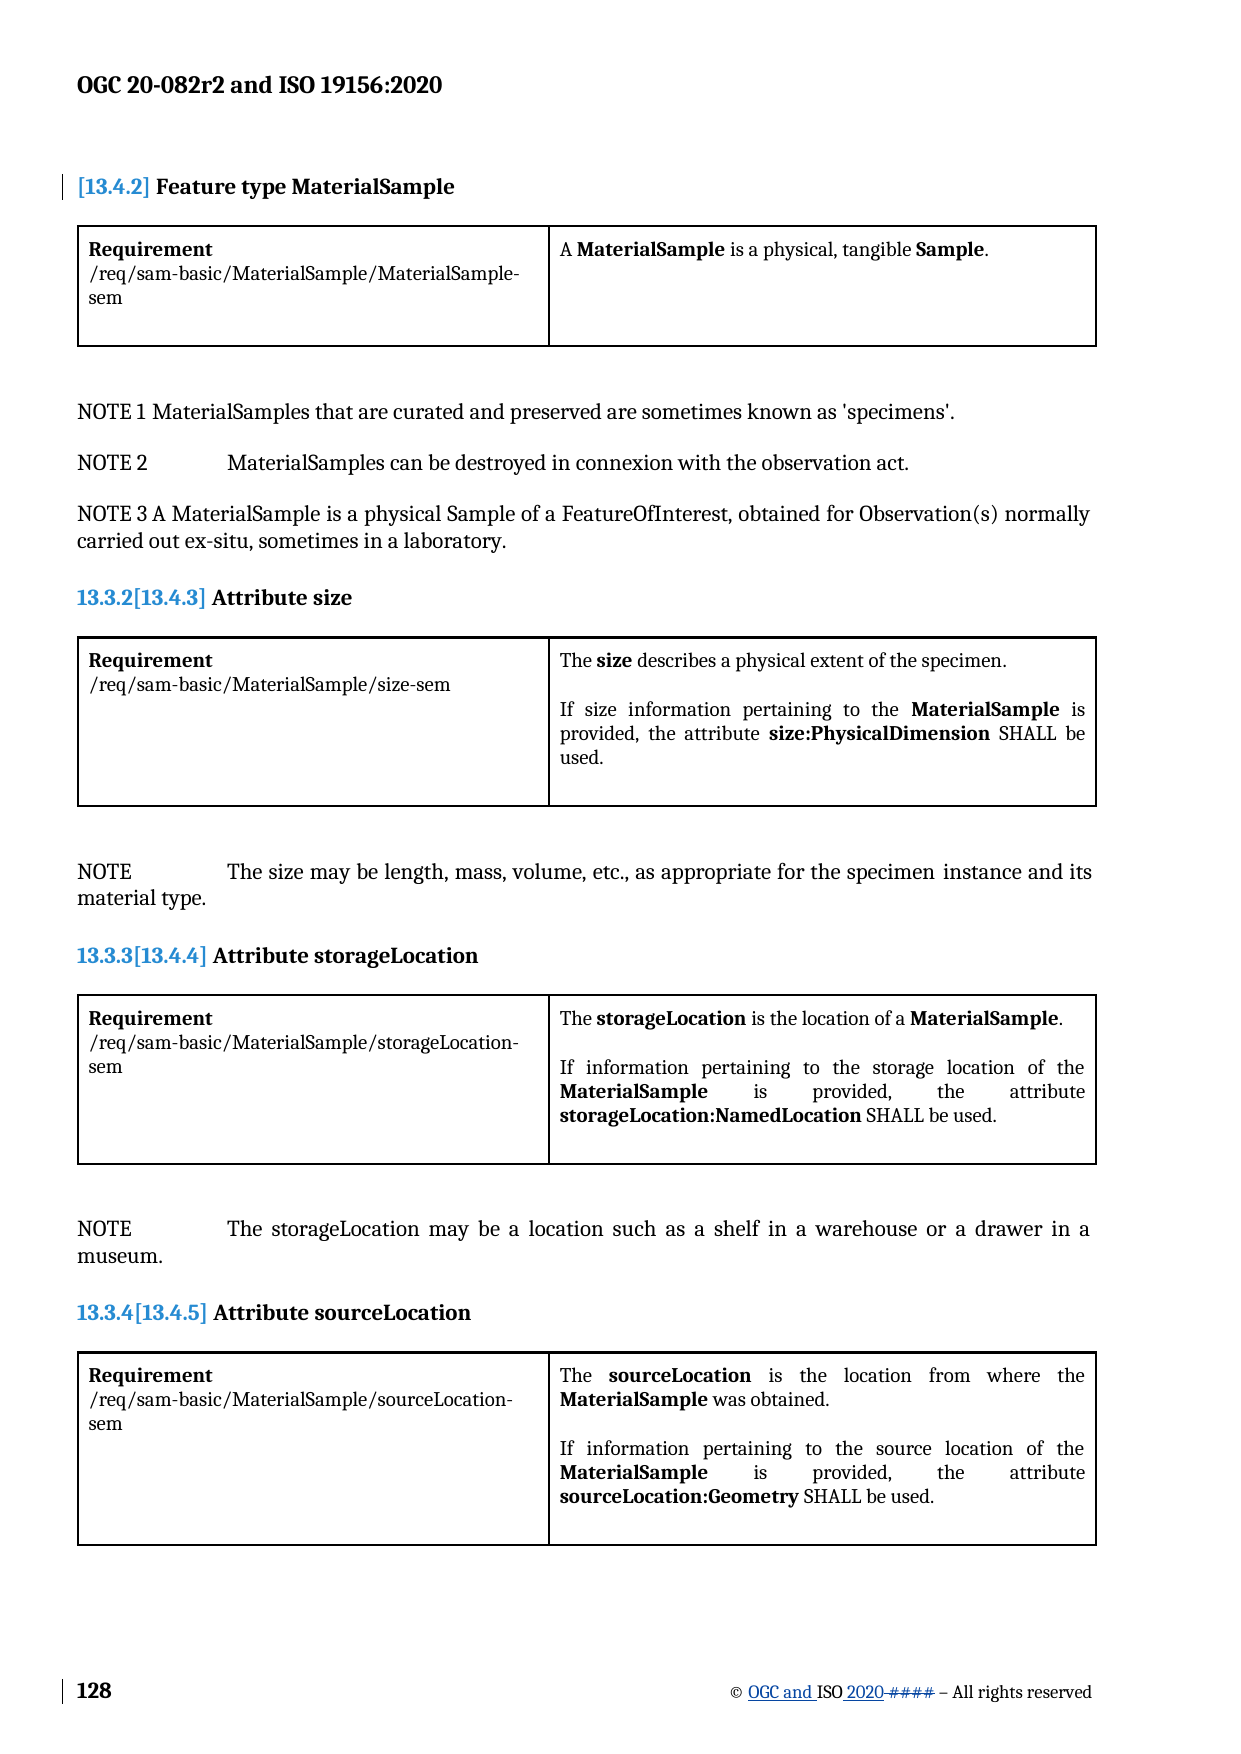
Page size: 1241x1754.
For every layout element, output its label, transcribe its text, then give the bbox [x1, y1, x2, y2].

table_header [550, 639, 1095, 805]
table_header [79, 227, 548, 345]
text NOTE 1 MaterialSamples that are curated and preserved are sometimes known as 'specimens'. [77, 398, 1092, 425]
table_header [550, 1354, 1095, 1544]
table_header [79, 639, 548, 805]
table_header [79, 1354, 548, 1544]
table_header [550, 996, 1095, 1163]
subtitle Attribute sourceLocation [77, 1300, 1092, 1326]
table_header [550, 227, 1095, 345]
text NOTE The storageLocation may be a location such as a shelf in a warehouse or a drawer in a museum. [77, 1216, 1092, 1269]
text NOTE 3 A MaterialSample is a physical Sample of a FeatureOfInterest, obtained for Observation(s) normally carried out ex-situ, sometimes in a laboratory. [77, 501, 1092, 554]
subtitle Attribute size [77, 585, 1092, 611]
text NOTE 2 MaterialSamples can be destroyed in connexion with the observation act. [77, 450, 1092, 476]
text NOTE The size may be length, mass, volume, etc., as appropriate for the specimen instance and its material type. [77, 859, 1092, 911]
subtitle Feature type MaterialSample [77, 174, 1092, 200]
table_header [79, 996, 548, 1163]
subtitle Attribute storageLocation [77, 943, 1092, 969]
